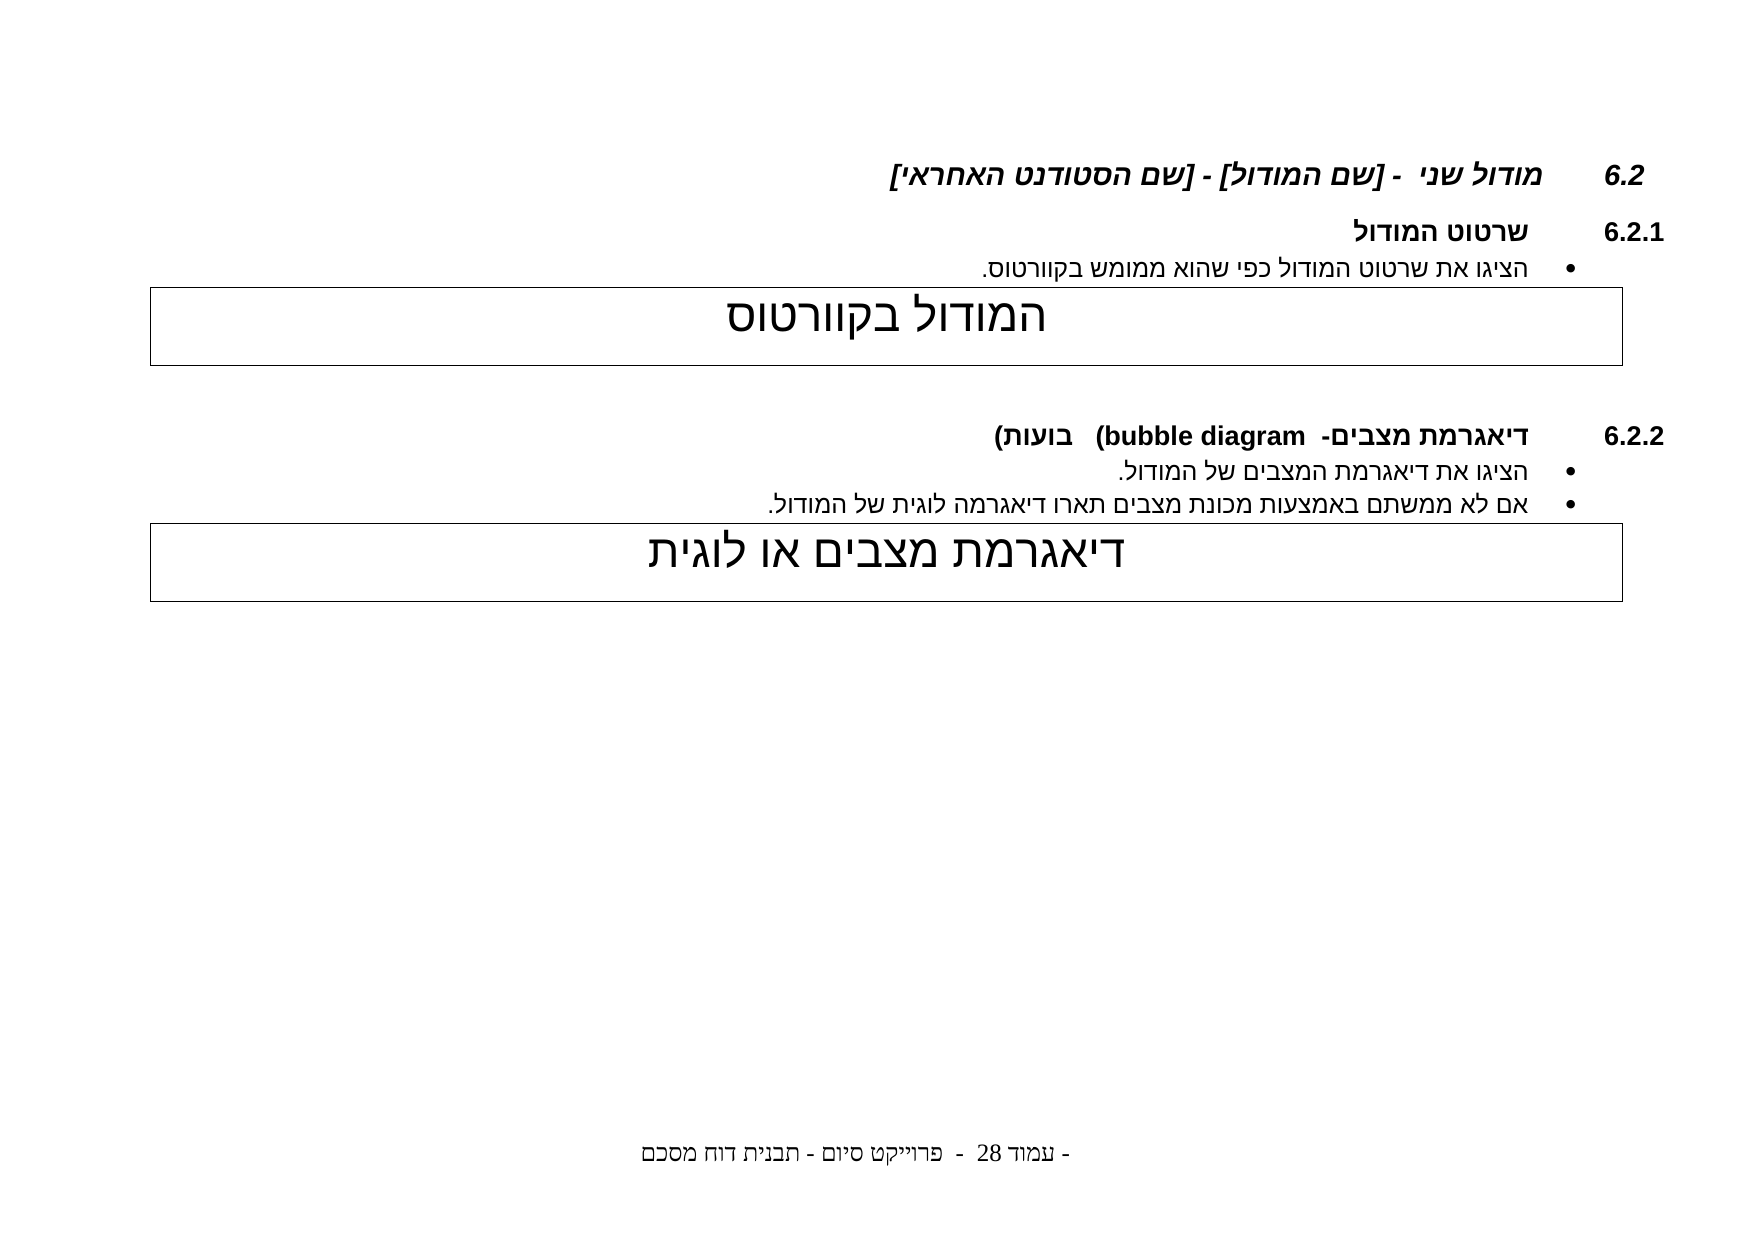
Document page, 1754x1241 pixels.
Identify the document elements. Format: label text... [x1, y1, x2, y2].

subtitle דיאגרמת מצבים- bubble diagram) בועות) [150, 419, 1604, 451]
subtitle שרטוט המודול [150, 216, 1604, 248]
table_header המודול בקוורטוס [151, 288, 1622, 365]
list אם לא ממשתם באמצעות מכונת מצבים תארו דיאגרמה לוגית של המודול. [150, 490, 1566, 519]
list הציגו את דיאגרמת המצבים של המודול. [150, 457, 1566, 486]
subtitle מודול שני - [שם המודול] - [שם הסטודנט האחראי] [150, 158, 1604, 191]
table_header דיאגרמת מצבים או לוגית [151, 524, 1622, 601]
list הציגו את שרטוט המודול כפי שהוא ממומש בקוורטוס. [150, 254, 1566, 283]
